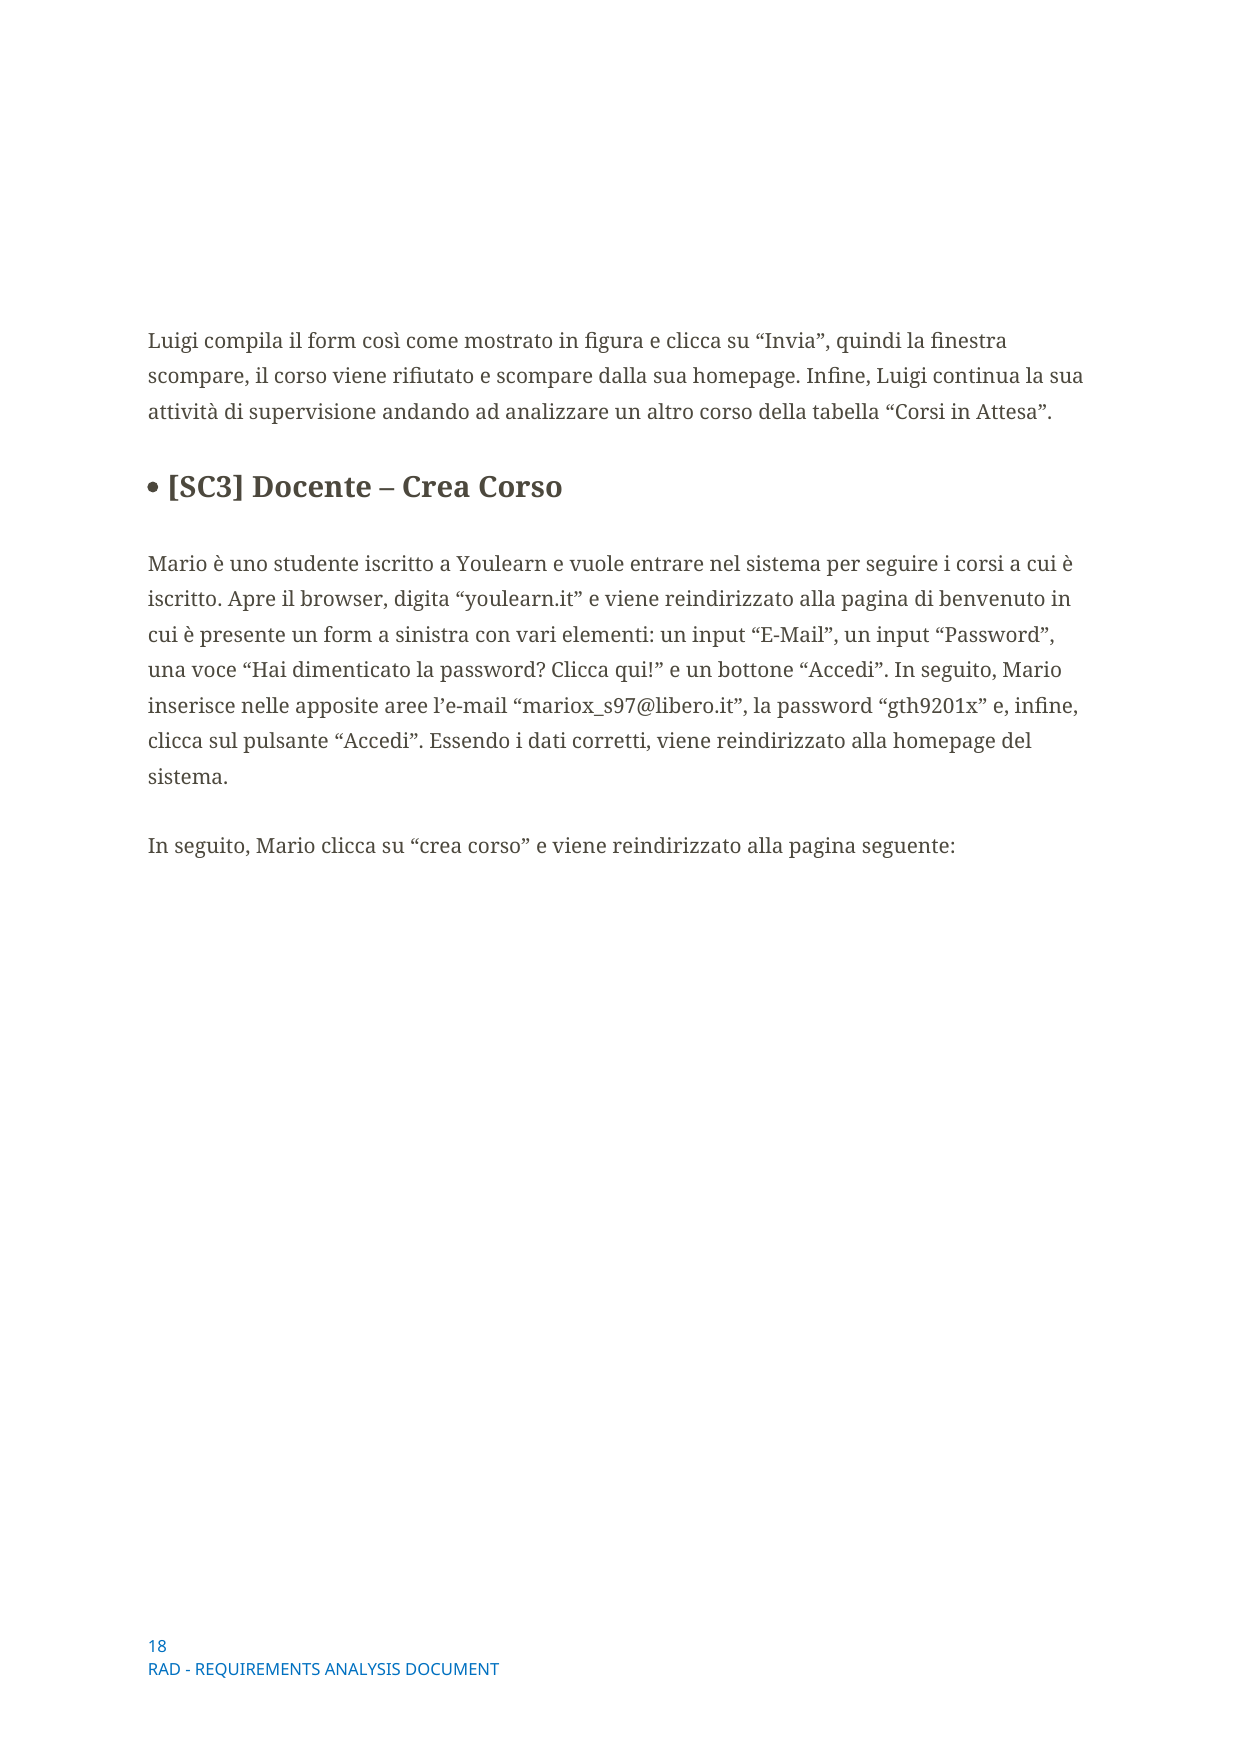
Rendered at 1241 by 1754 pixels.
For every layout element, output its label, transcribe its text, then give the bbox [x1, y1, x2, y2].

text In seguito, Mario clicca su “crea corso” e viene reindirizzato alla pagina seguente: [148, 831, 1092, 859]
text [SC3] Docente – Crea Corso [148, 466, 1092, 506]
text Mario è uno studente iscritto a Youlearn e vuole entrare nel sistema per seguire i corsi a cui è iscritto. Apre il browser, digita “youlearn.it” e viene reindirizzato alla pagina di benvenuto in cui è presente un form a sinistra con vari elementi: un input “E-Mail”, un input “Password”, una voce “Hai dimenticato la password? Clicca qui!” e un bottone “Accedi”. In seguito, Mario inserisce nelle apposite aree l’e-mail “mariox_s97@libero.it”, la password “gth9201x” e, infine, clicca sul pulsante “Accedi”. Essendo i dati corretti, viene reindirizzato alla homepage del sistema. [148, 549, 1092, 791]
text Luigi compila il form così come mostrato in figura e clicca su “Invia”, quindi la finestra scompare, il corso viene rifiutato e scompare dalla sua homepage. Infine, Luigi continua la sua attività di supervisione andando ad analizzare un altro corso della tabella “Corsi in Attesa”. [148, 326, 1092, 426]
